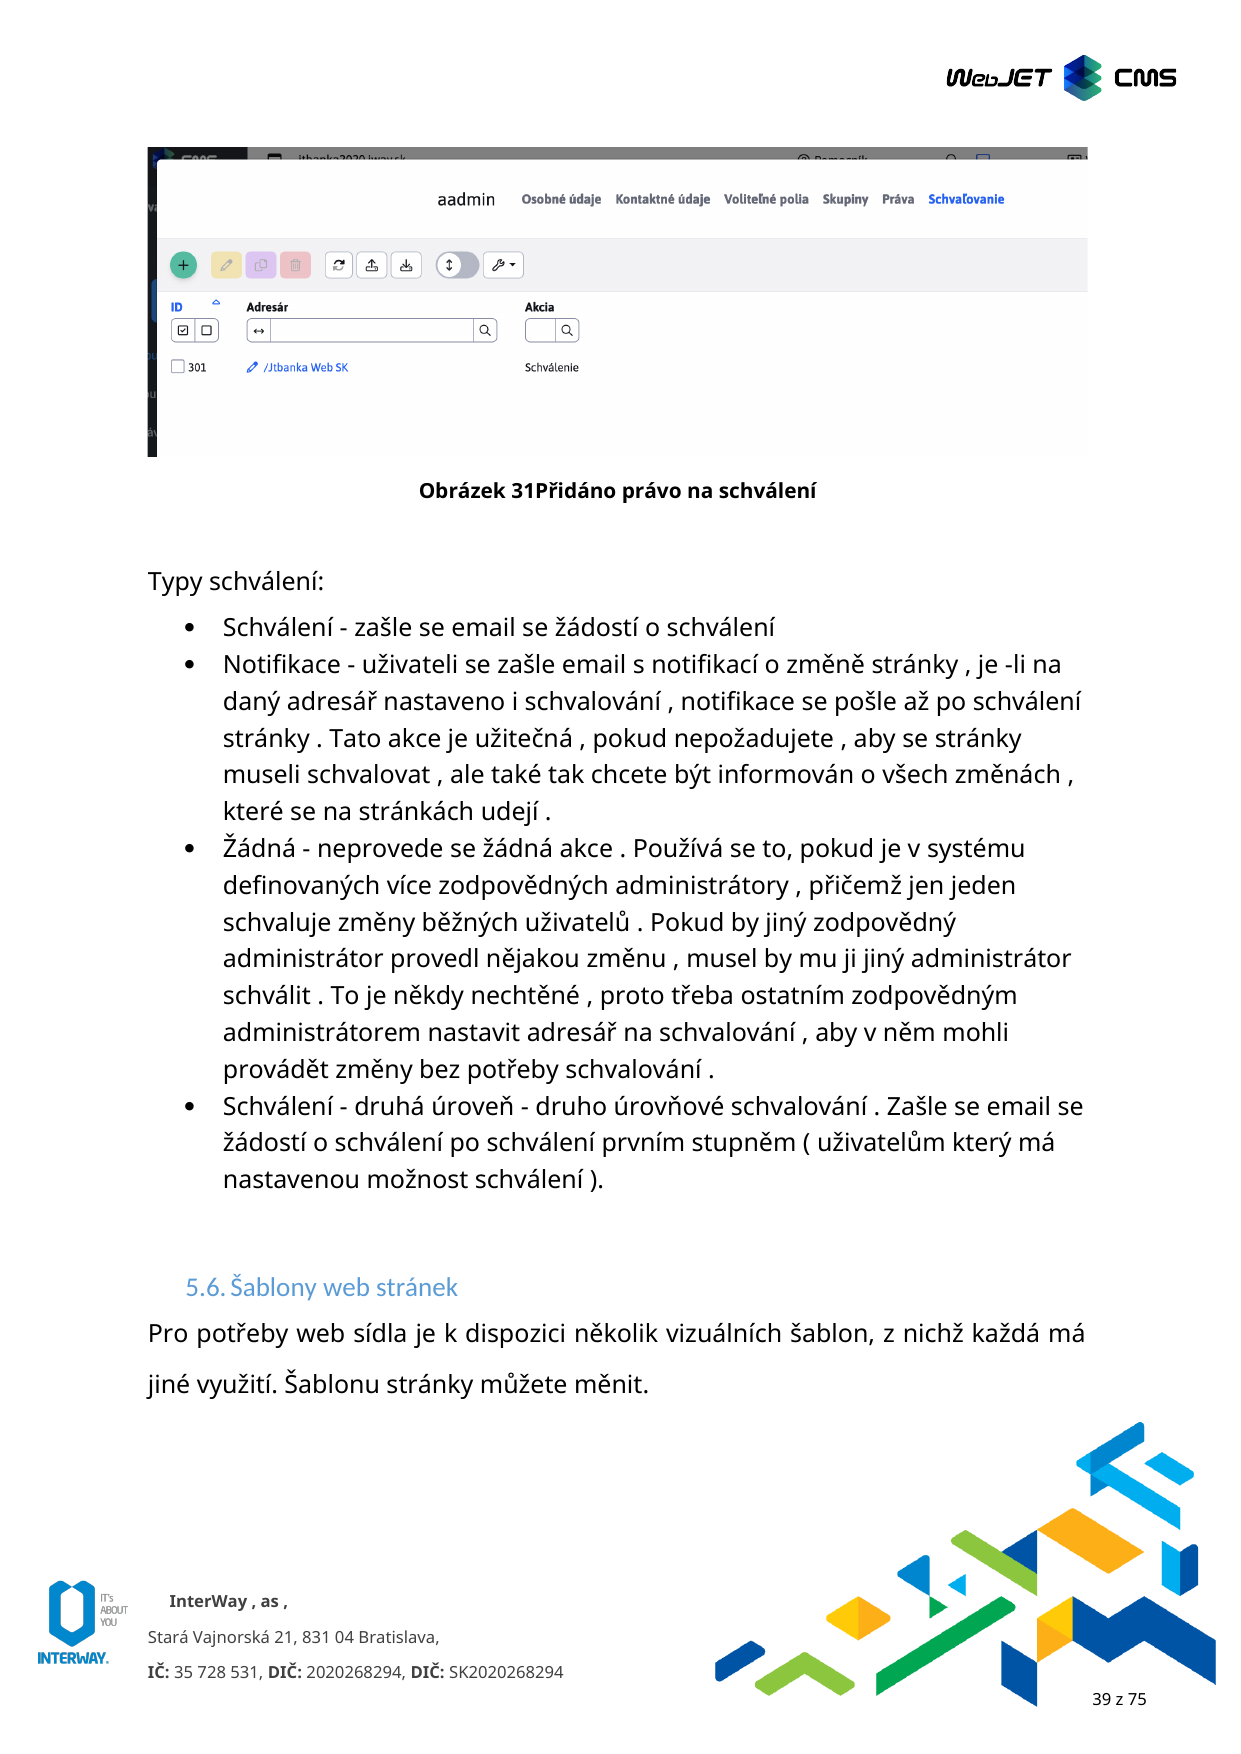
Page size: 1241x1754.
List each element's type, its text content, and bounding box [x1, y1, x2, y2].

list Notifikace - uživateli se zašle email s notifikací o změně stránky , je -li na daný adresář nastaveno i schvalování , notifikace se pošle až po schválení stránky . Tato akce je užitečná , pokud nepožadujete , aby se stránky museli schvalovat , ale také tak chcete být informován o všech změnách , které se na stránkách udejí . [185, 647, 1087, 828]
list Schválení - druhá úroveň - druho úrovňové schvalování . Zašle se email se žádostí o schválení po schválení prvním stupněm ( uživatelům který má nastavenou možnost schválení ). [185, 1088, 1087, 1196]
picture [147, 147, 1088, 457]
text Šablony web stránek [185, 1270, 1087, 1303]
text Pro potřeby web sídla je k dispozici několik vizuálních šablon, z nichž každá má jiné využití. Šablonu stránky můžete měnit. [148, 1316, 1087, 1401]
picture [37, 1579, 129, 1665]
picture [220, 1411, 1241, 1743]
picture [946, 55, 1177, 101]
list Schválení - zašle se email se žádostí o schválení [185, 610, 1087, 644]
list Žádná - neprovede se žádná akce . Používá se to, pokud je v systému definovaných více zodpovědných administrátory , přičemž jen jeden schvaluje změny běžných uživatelů . Pokud by jiný zodpovědný administrátor provedl nějakou změnu , musel by mu ji jiný administrátor schválit . To je někdy nechtěné , proto třeba ostatním zodpovědným administrátorem nastavit adresář na schvalování , aby v něm mohli provádět změny bez potřeby schvalování . [185, 831, 1087, 1085]
text Typy schválení: [148, 563, 1087, 598]
